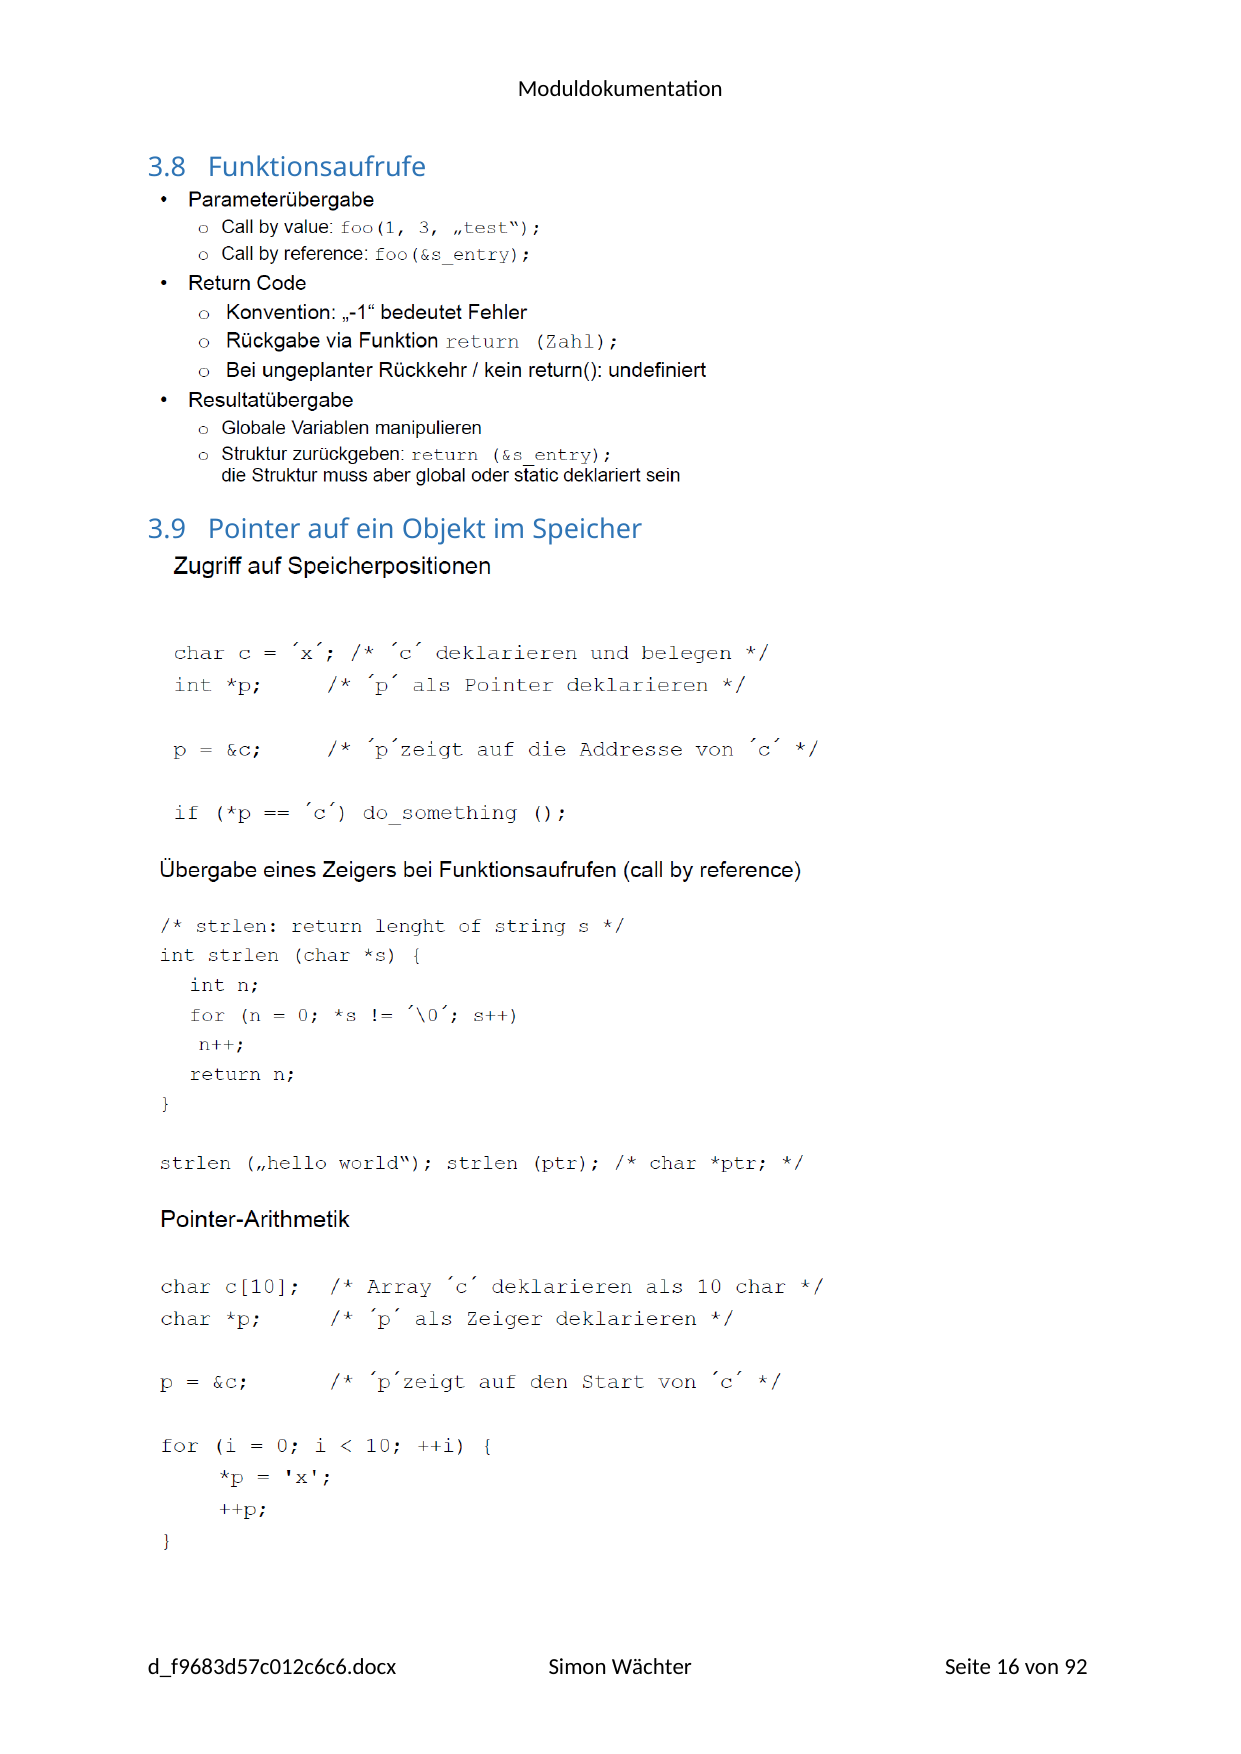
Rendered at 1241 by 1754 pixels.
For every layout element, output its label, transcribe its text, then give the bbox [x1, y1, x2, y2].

picture [147, 549, 831, 835]
picture [147, 187, 716, 492]
subtitle Pointer auf ein Objekt im Speicher [148, 510, 1093, 547]
picture [147, 1203, 833, 1563]
subtitle Funktionsaufrufe [148, 148, 1093, 184]
picture [147, 853, 825, 1185]
